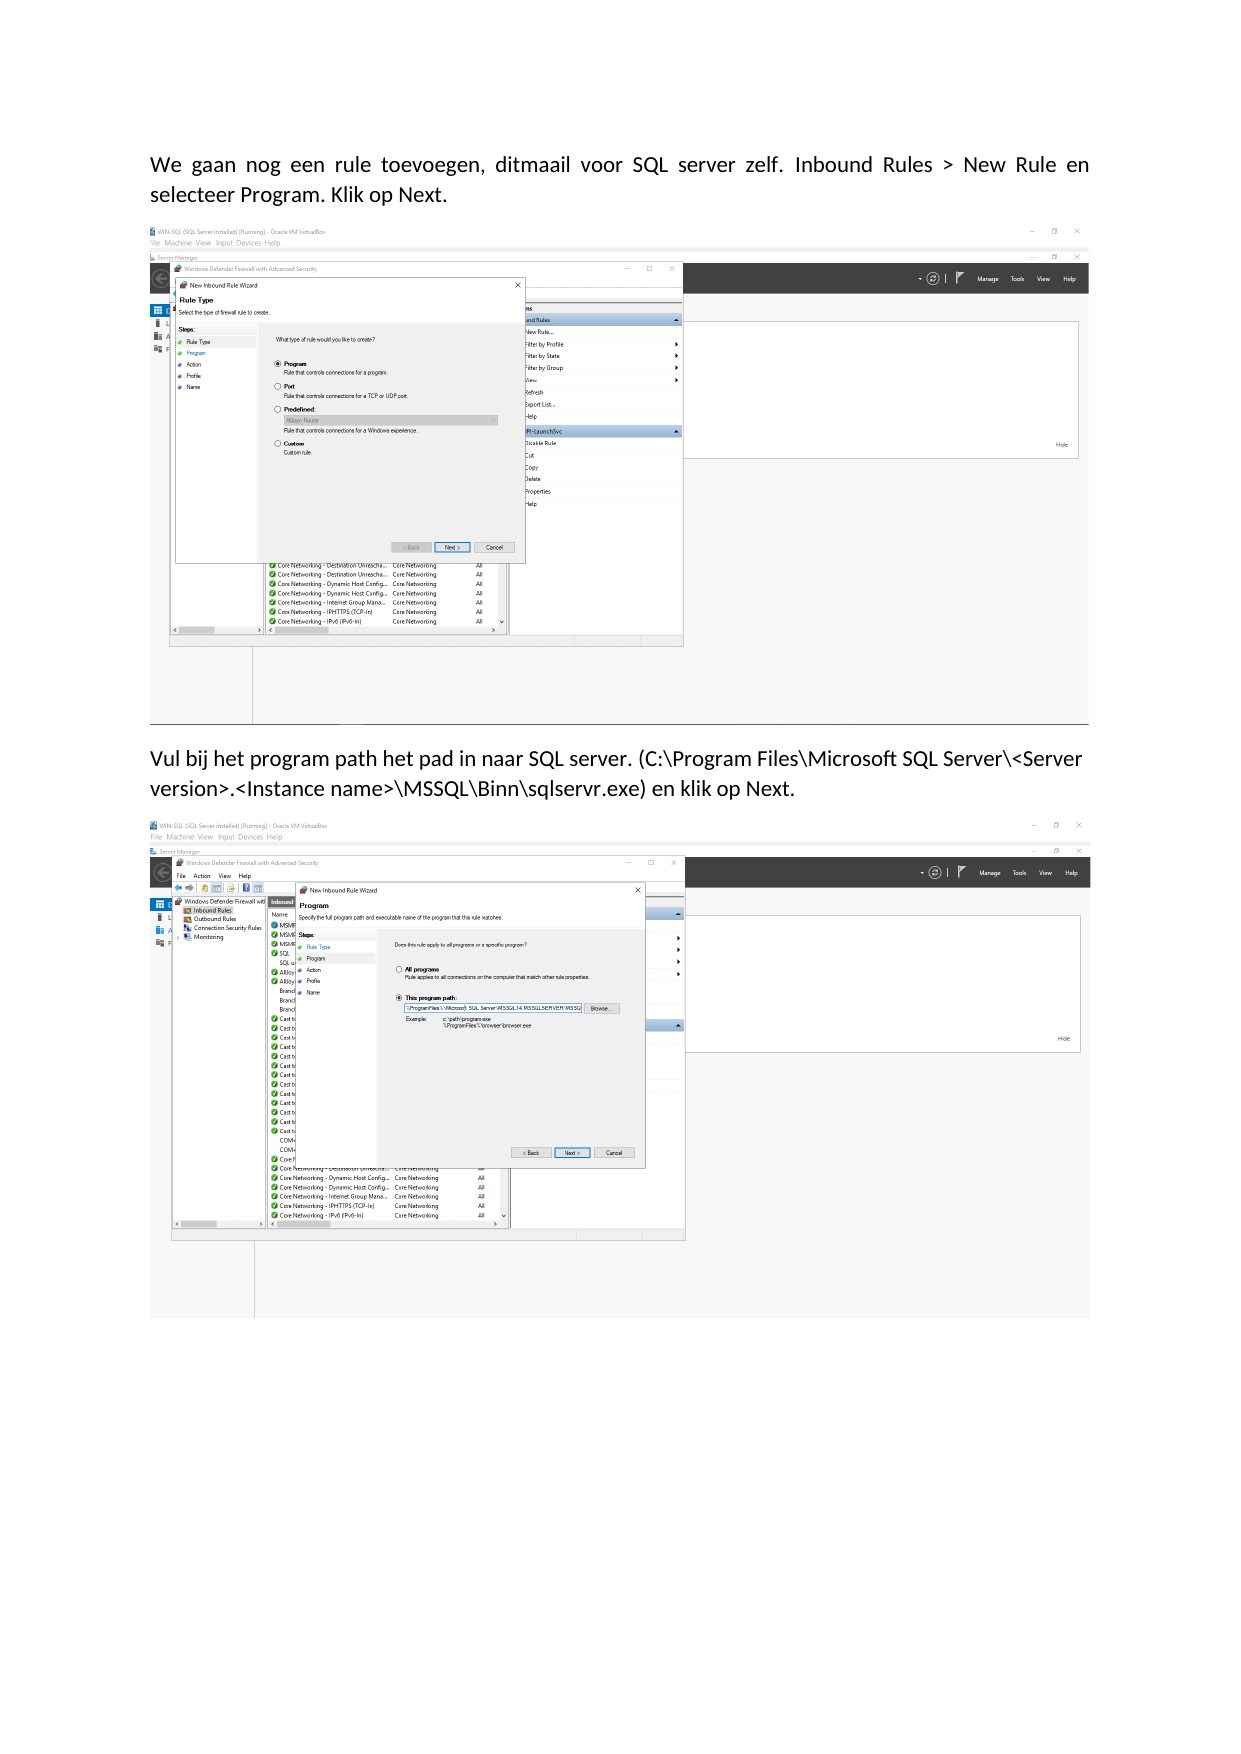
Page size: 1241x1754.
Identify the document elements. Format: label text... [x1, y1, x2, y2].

text We gaan nog een rule toevoegen, ditmaail voor SQL server zelf. Inbound Rules > New Rule en selecteer Program. Klik op Next. [150, 150, 1090, 208]
picture [150, 227, 1089, 725]
picture [150, 820, 1091, 1318]
text Vul bij het program path het pad in naar SQL server. (C:\Program Files\Microsoft SQL Server\<Server version>.<Instance name>\MSSQL\Binn\sqlservr.exe) en klik op Next. [150, 744, 1090, 802]
